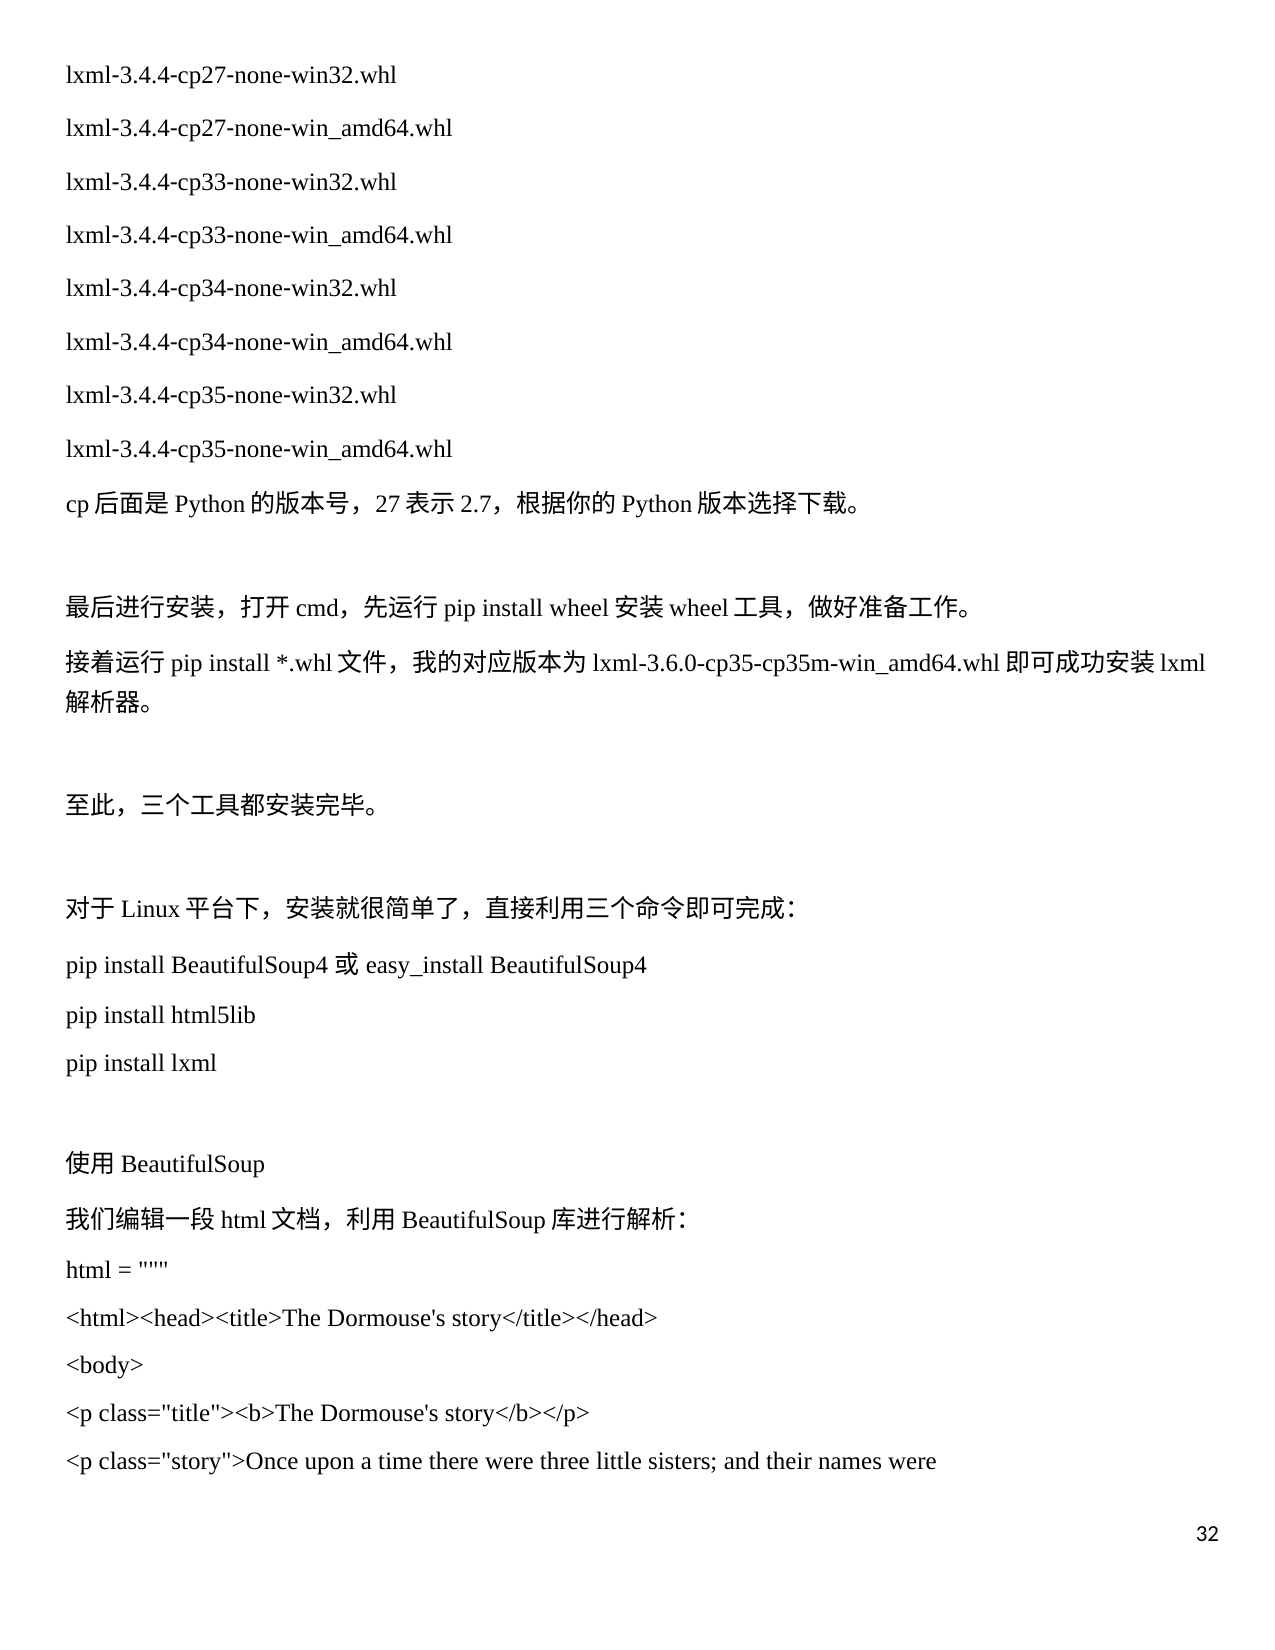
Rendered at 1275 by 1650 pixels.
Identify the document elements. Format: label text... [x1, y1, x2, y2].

text lxml‑3.4.4‑cp27‑none‑win_amd64.whl [66, 110, 1219, 144]
text pip install html5lib [66, 1000, 1219, 1029]
text pip install BeautifulSoup4 或 easy_install BeautifulSoup4 [66, 944, 1219, 981]
text <body> [66, 1350, 1219, 1379]
text lxml‑3.4.4‑cp34‑none‑win_amd64.whl [66, 323, 1219, 357]
text <html><head><title>The Dormouse's story</title></head> [66, 1303, 1219, 1331]
text html = """ [66, 1255, 1219, 1284]
text <p class="title"><b>The Dormouse's story</b></p> [66, 1398, 1219, 1427]
text 对于Linux平台下，安装就很简单了，直接利用三个命令即可完成： [66, 889, 1219, 925]
text lxml‑3.4.4‑cp33‑none‑win_amd64.whl [66, 217, 1219, 251]
text 我们编辑一段html文档，利用BeautifulSoup库进行解析： [66, 1199, 1219, 1235]
text 使用BeautifulSoup [66, 1143, 1219, 1180]
text 接着运行pip install *.whl文件，我的对应版本为lxml-3.6.0-cp35-cp35m-win_amd64.whl即可成功安装lxml解析器。 [66, 643, 1219, 718]
text lxml‑3.4.4‑cp35‑none‑win32.whl [66, 377, 1219, 411]
text 最后进行安装，打开cmd，先运行pip install wheel安装wheel工具，做好准备工作。 [66, 587, 1219, 623]
text lxml‑3.4.4‑cp33‑none‑win32.whl [66, 163, 1219, 197]
text lxml‑3.4.4‑cp34‑none‑win32.whl [66, 270, 1219, 304]
text lxml‑3.4.4‑cp35‑none‑win_amd64.whl [66, 430, 1219, 464]
text <p class="story">Once upon a time there were three little sisters; and their names were [66, 1446, 1219, 1474]
text pip install lxml [66, 1048, 1219, 1077]
text 至此，三个工具都安装完毕。 [66, 785, 1219, 822]
text lxml‑3.4.4‑cp27‑none‑win32.whl [66, 56, 1219, 90]
text cp后面是Python的版本号，27表示2.7，根据你的Python版本选择下载。 [66, 484, 1219, 520]
